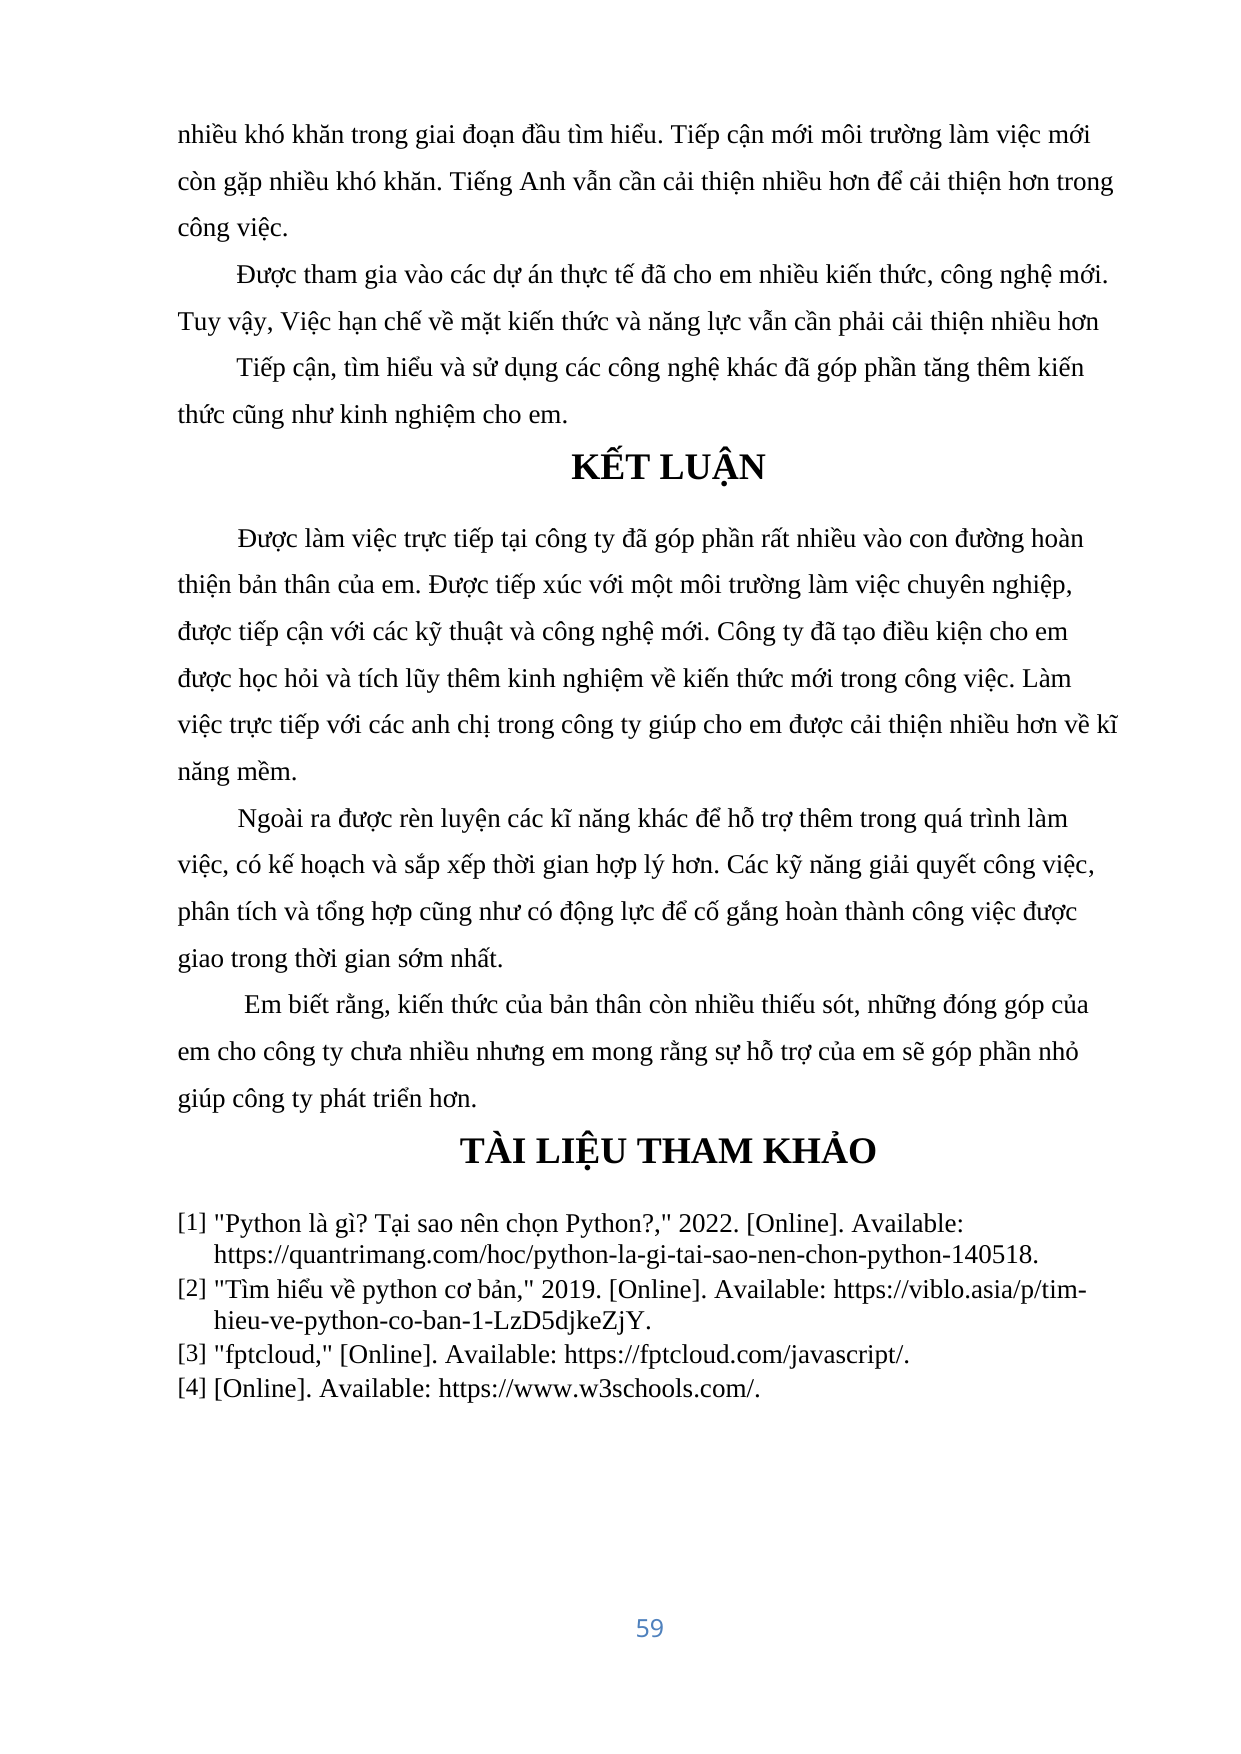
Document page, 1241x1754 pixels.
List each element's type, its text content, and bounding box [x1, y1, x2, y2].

table_cell [Online]. Available: https://www.w3schools.com/. [212, 1371, 1121, 1405]
table_cell [3] [176, 1337, 212, 1371]
table_header [1] [176, 1206, 212, 1271]
table_cell [4] [176, 1371, 212, 1405]
text Tiếp cận, tìm hiểu và sử dụng các công nghệ khác đã góp phần tăng thêm kiến thức cũng như kinh nghiệm cho em. [177, 351, 1122, 429]
table_cell "Tìm hiểu về python cơ bản," 2019. [Online]. Available: https://viblo.asia/p/tim-hieu-ve-python-co-ban-1-LzD5djkeZjY. [212, 1271, 1121, 1337]
text TÀI LIỆU THAM KHẢO [215, 1129, 1122, 1172]
text Ngoài ra được rèn luyện các kĩ năng khác để hỗ trợ thêm trong quá trình làm việc, có kế hoạch và sắp xếp thời gian hợp lý hơn. Các kỹ năng giải quyết công việc, phân tích và tổng hợp cũng như có động lực để cố gắng hoàn thành công việc được giao trong thời gian sớm nhất. [177, 802, 1122, 973]
table_cell [2] [176, 1271, 212, 1337]
text Được tham gia vào các dự án thực tế đã cho em nhiều kiến thức, công nghệ mới. Tuy vậy, Việc hạn chế về mặt kiến thức và năng lực vẫn cần phải cải thiện nhiều hơn [177, 258, 1122, 336]
table_header "Python là gì? Tại sao nên chọn Python?," 2022. [Online]. Available: https://quantrimang.com/hoc/python-la-gi-tai-sao-nen-chon-python-140518. [212, 1206, 1121, 1271]
table_cell "fptcloud," [Online]. Available: https://fptcloud.com/javascript/. [212, 1337, 1121, 1371]
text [177, 118, 1122, 243]
text Em biết rằng, kiến thức của bản thân còn nhiều thiếu sót, những đóng góp của em cho công ty chưa nhiều nhưng em mong rằng sự hỗ trợ của em sẽ góp phần nhỏ giúp công ty phát triển hơn. [177, 989, 1122, 1113]
text KẾT LUẬN [215, 445, 1122, 488]
text Được làm việc trực tiếp tại công ty đã góp phần rất nhiều vào con đường hoàn thiện bản thân của em. Được tiếp xúc với một môi trường làm việc chuyên nghiệp, được tiếp cận với các kỹ thuật và công nghệ mới. Công ty đã tạo điều kiện cho em được học hỏi và tích lũy thêm kinh nghiệm về kiến thức mới trong công việc. Làm việc trực tiếp với các anh chị trong công ty giúp cho em được cải thiện nhiều hơn về kĩ năng mềm. [177, 522, 1122, 786]
